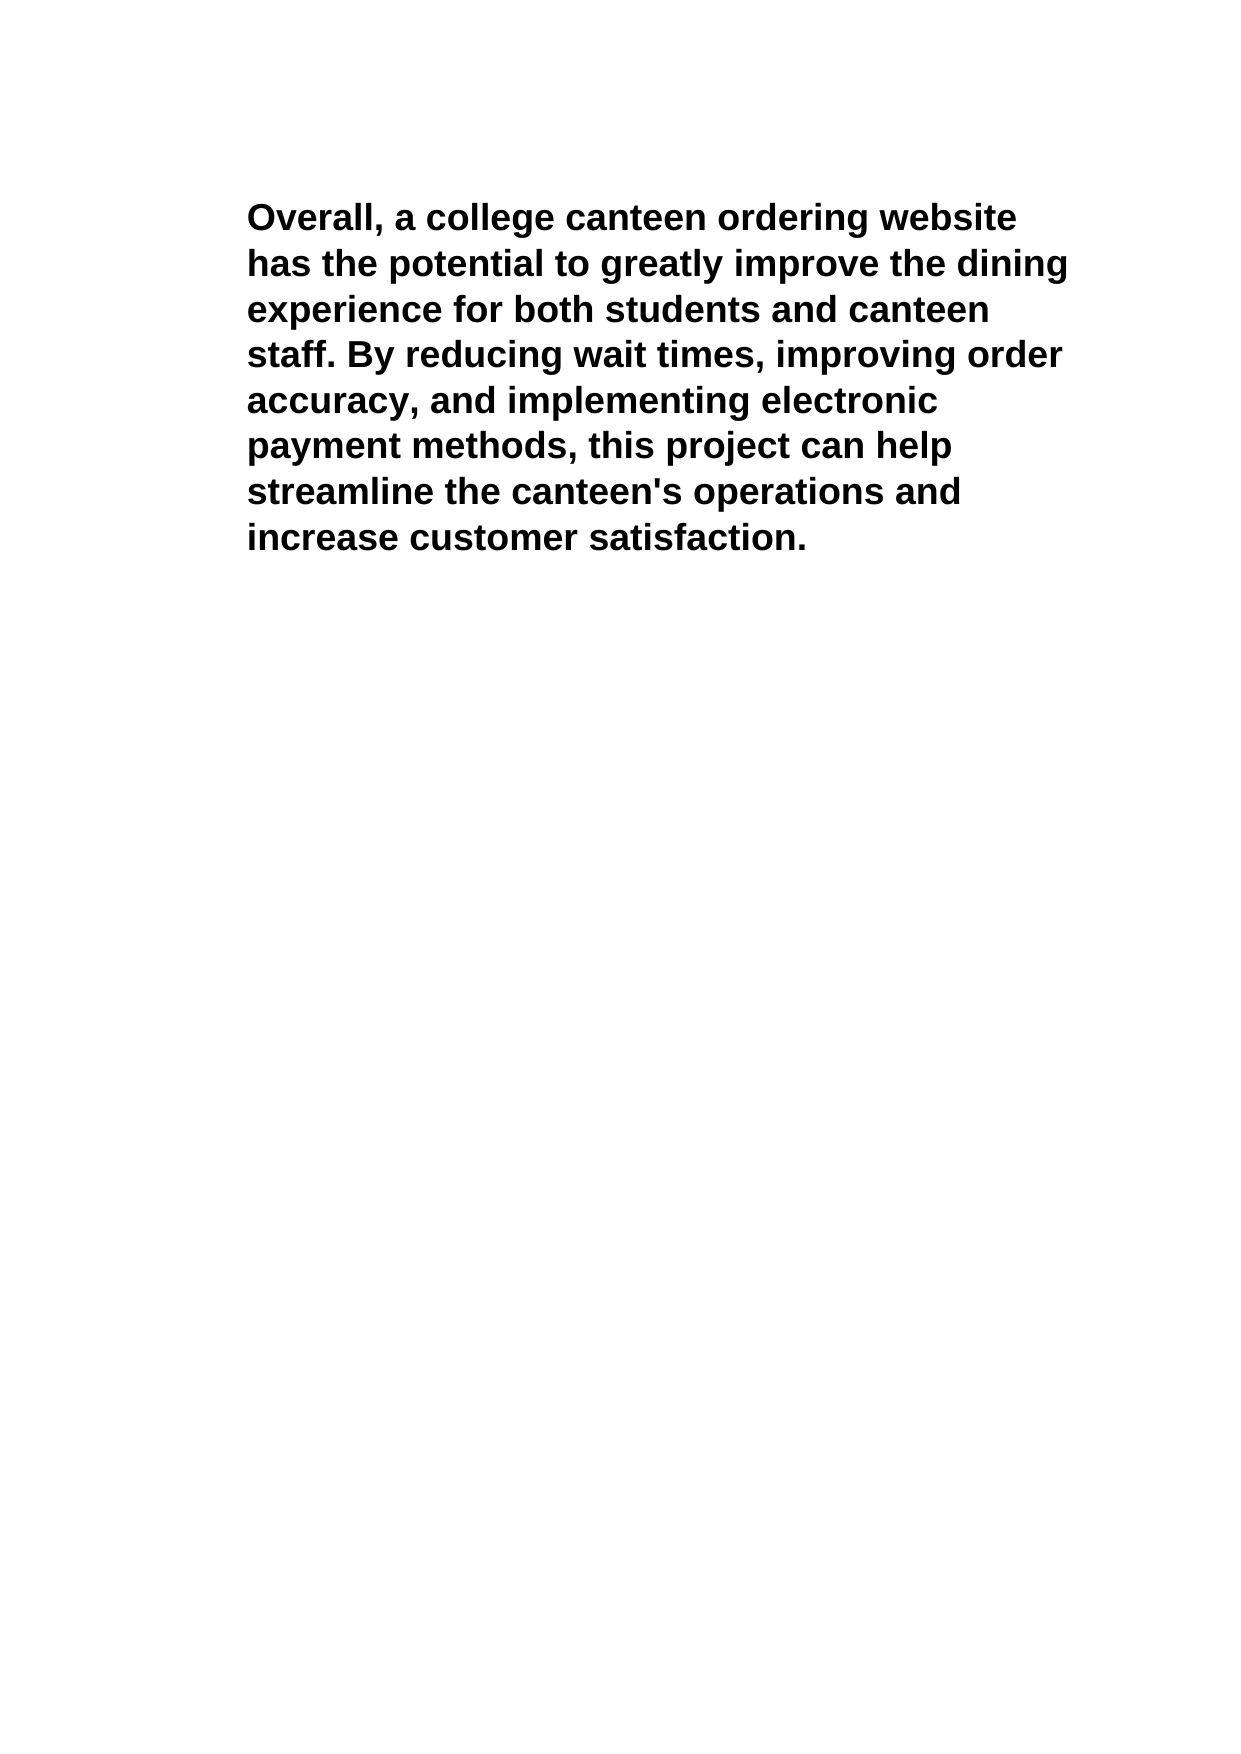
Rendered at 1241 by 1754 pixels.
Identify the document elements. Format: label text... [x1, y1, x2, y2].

list Overall, a college canteen ordering website has the potential to greatly improve the dining experience for both students and canteen staff. By reducing wait times, improving order accuracy, and implementing electronic payment methods, this project can help streamline the canteen's operations and increase customer satisfaction. [247, 196, 1090, 558]
